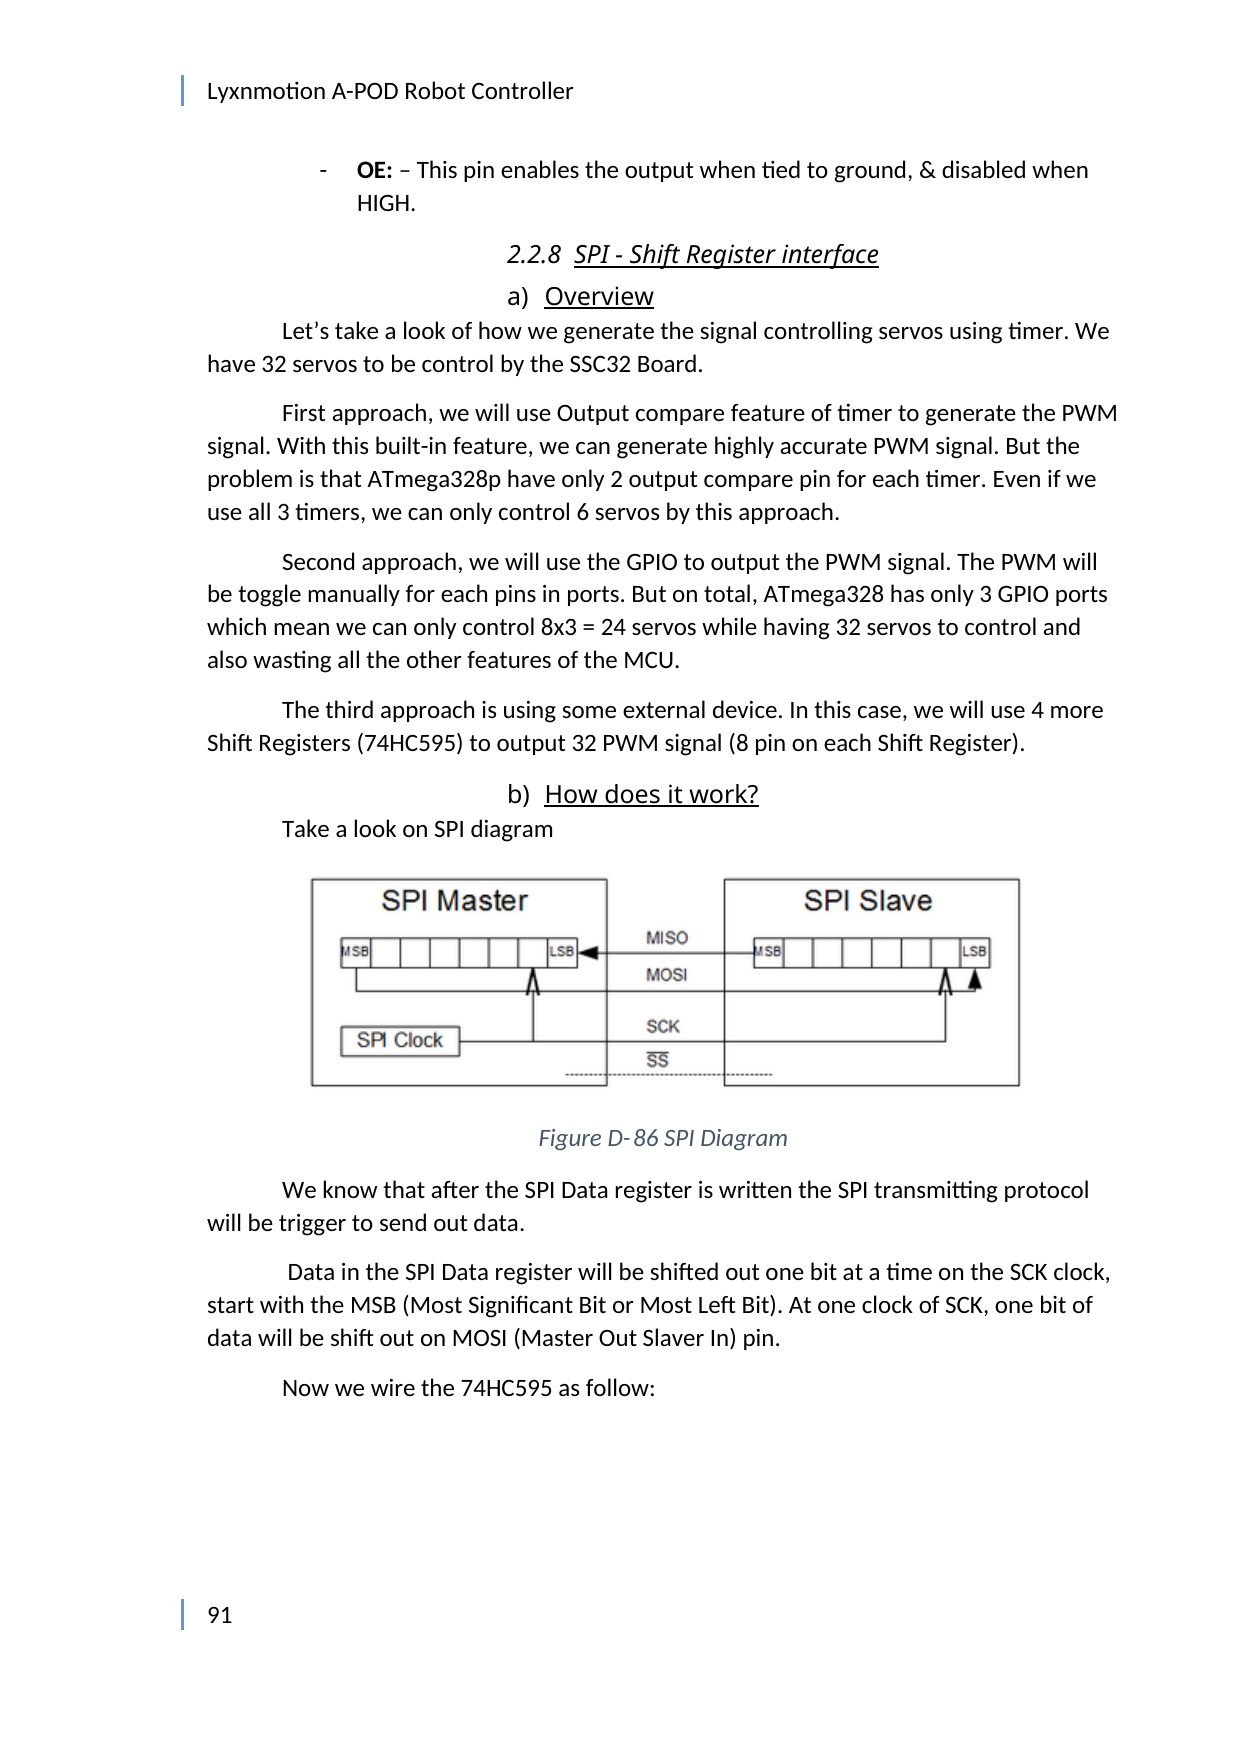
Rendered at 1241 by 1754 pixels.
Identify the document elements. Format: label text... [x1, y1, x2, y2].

text We know that after the SPI Data register is written the SPI transmitting protocol will be trigger to send out data. [207, 1174, 1122, 1237]
subtitle How does it work? [507, 777, 1122, 811]
subtitle Overview [507, 278, 1122, 312]
subtitle SPI - Shift Register interface [507, 237, 1122, 271]
picture [298, 862, 1030, 1104]
text Second approach, we will use the GPIO to output the PWM signal. The PWM will be toggle manually for each pins in ports. But on total, ATmega328 has only 3 GPIO ports which mean we can only control 8x3 = 24 servos while having 32 servos to control and also wasting all the other features of the MCU. [207, 546, 1122, 675]
text Now we wire the 74HC595 as follow: [207, 1372, 1122, 1402]
text Take a look on SPI diagram [207, 813, 1122, 844]
text The third approach is using some external device. In this case, we will use 4 more Shift Registers (74HC595) to output 32 PWM signal (8 pin on each Shift Register). [207, 694, 1122, 757]
list OE: – This pin enables the output when tied to ground, & disabled when HIGH. [319, 155, 1122, 218]
text First approach, we will use Output compare feature of timer to generate the PWM signal. With this built-in feature, we can generate highly accurate PWM signal. But the problem is that ATmega328p have only 2 output compare pin for each timer. Even if we use all 3 timers, we can only control 6 servos by this approach. [207, 397, 1122, 527]
text Let’s take a look of how we generate the signal controlling servos using timer. We have 32 servos to be control by the SSC32 Board. [207, 315, 1122, 378]
text Data in the SPI Data register will be shifted out one bit at a time on the SCK clock, start with the MSB (Most Significant Bit or Most Left Bit). At one clock of SCK, one bit of data will be shift out on MOSI (Master Out Slaver In) pin. [207, 1256, 1122, 1353]
